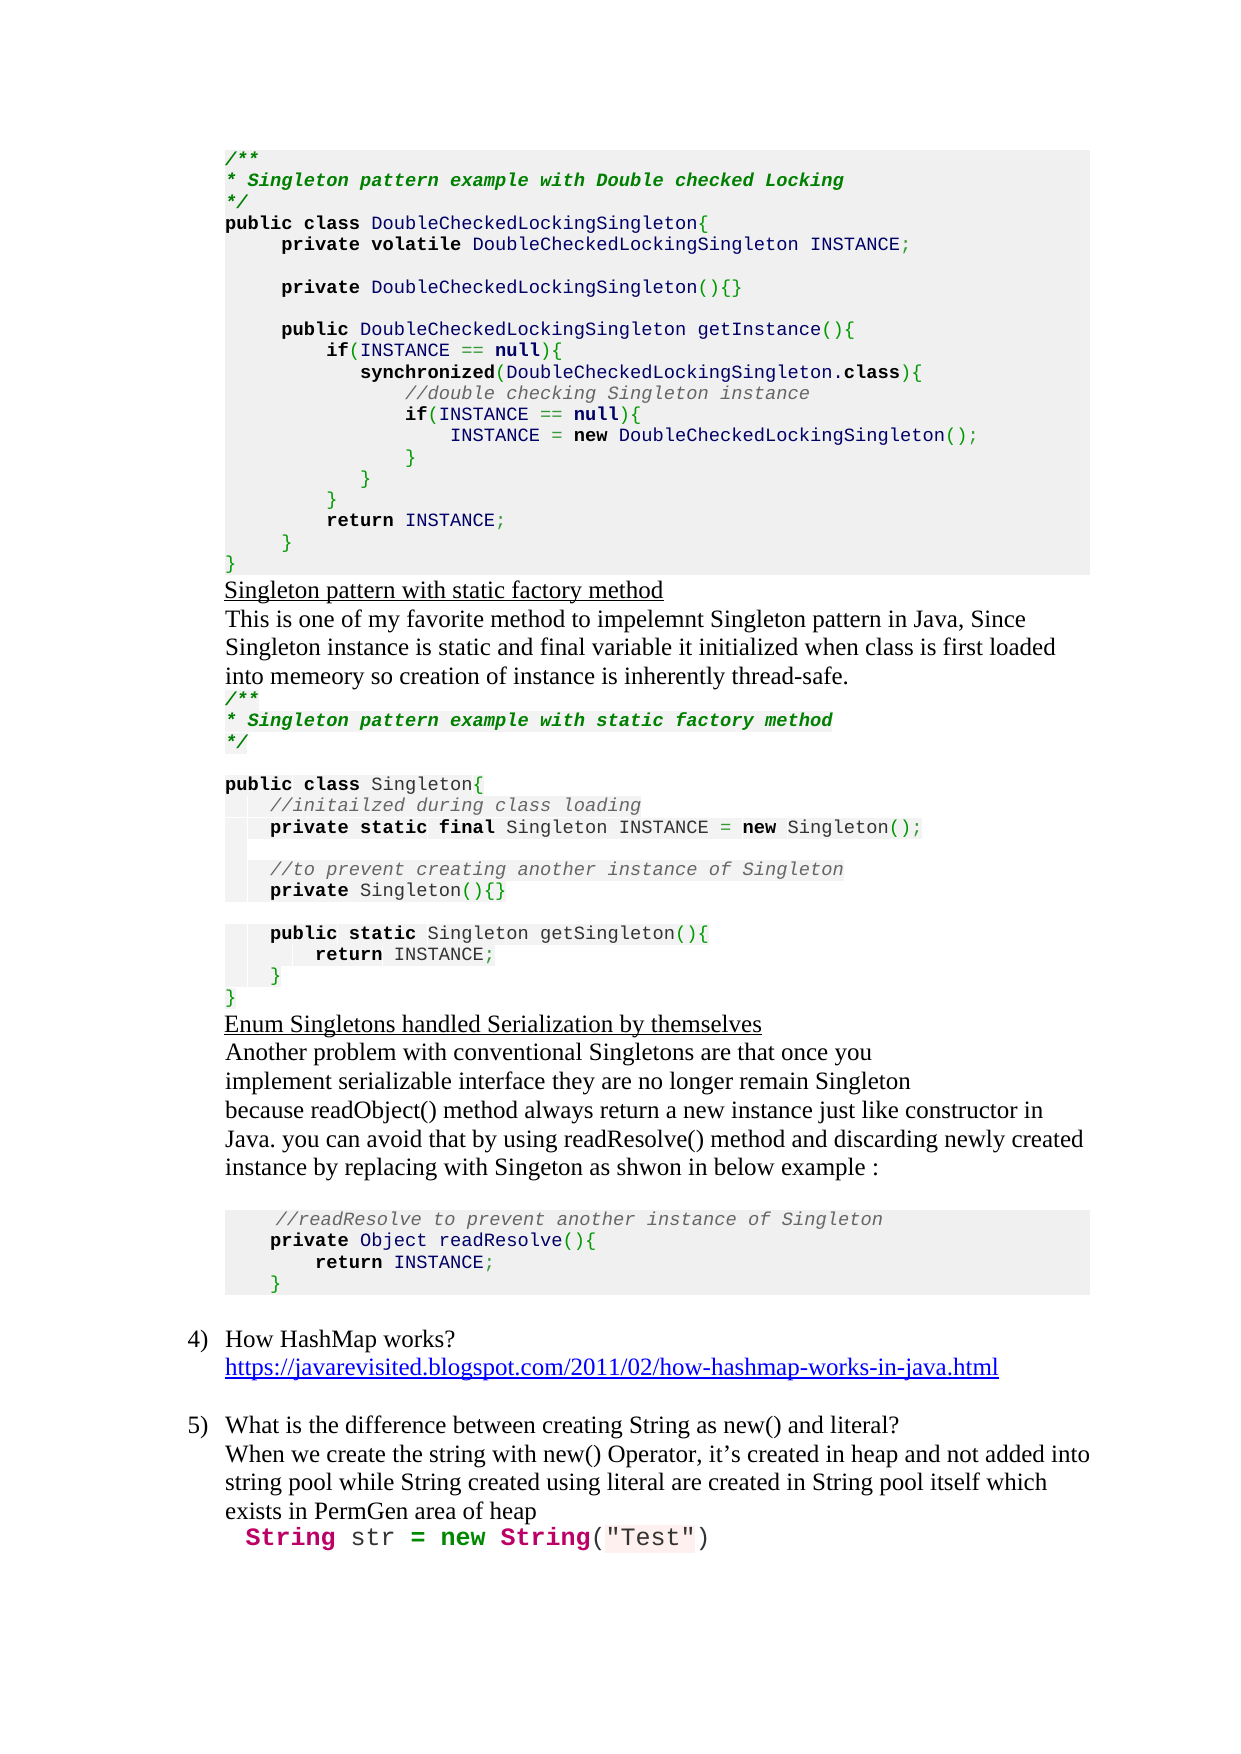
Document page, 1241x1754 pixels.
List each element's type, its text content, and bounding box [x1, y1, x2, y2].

text public class DoubleCheckedLockingSingleton{ private volatile DoubleCheckedLockingSingleton INSTANCE; private DoubleCheckedLockingSingleton(){} public DoubleCheckedLockingSingleton getInstance(){ if(INSTANCE == null){ synchronized(DoubleCheckedLockingSingleton.class){ //double checking Singleton instance if(INSTANCE == null){ INSTANCE = new DoubleCheckedLockingSingleton(); } } } return INSTANCE; } } [225, 214, 1090, 575]
text Enum Singletons handled Serialization by themselves [224, 1009, 1090, 1037]
text /** * Singleton pattern example with Double checked Locking */ [225, 150, 1090, 214]
text /** * Singleton pattern example with static factory method */ public class Singleton{ //initailzed during class loading private static final Singleton INSTANCE = new Singleton(); //to prevent creating another instance of Singleton private Singleton(){} public static Singleton getSingleton(){ return INSTANCE; } } [225, 690, 1090, 1009]
text //readResolve to prevent another instance of Singleton private Object readResolve(){ return INSTANCE; } [225, 1210, 1090, 1295]
text String str = new String("Test") [695, 1525, 1090, 1553]
text This is one of my favorite method to impelemnt Singleton pattern in Java, Since Singleton instance is static and final variable it initialized when class is first loaded into memeory so creation of instance is inherently thread-safe. [225, 604, 1090, 690]
list https://javarevisited.blogspot.com/2011/02/how-hashmap-works-in-java.html [225, 1352, 1090, 1381]
text String str = new String("Test") [150, 1525, 605, 1553]
list When we create the string with new() Operator, it’s created in heap and not added into string pool while String created using literal are created in String pool itself which exists in PermGen area of heap [225, 1439, 1090, 1525]
text Another problem with conventional Singletons are that once you implement serializable interface they are no longer remain Singleton because readObject() method always return a new instance just like constructor in Java. you can avoid that by using readResolve() method and discarding newly created instance by replacing with Singeton as shwon in below example : [225, 1037, 1090, 1181]
text Singleton pattern with static factory method [224, 575, 1090, 604]
list How HashMap works? [187, 1324, 1090, 1352]
list What is the difference between creating String as new() and literal? [187, 1410, 1090, 1439]
